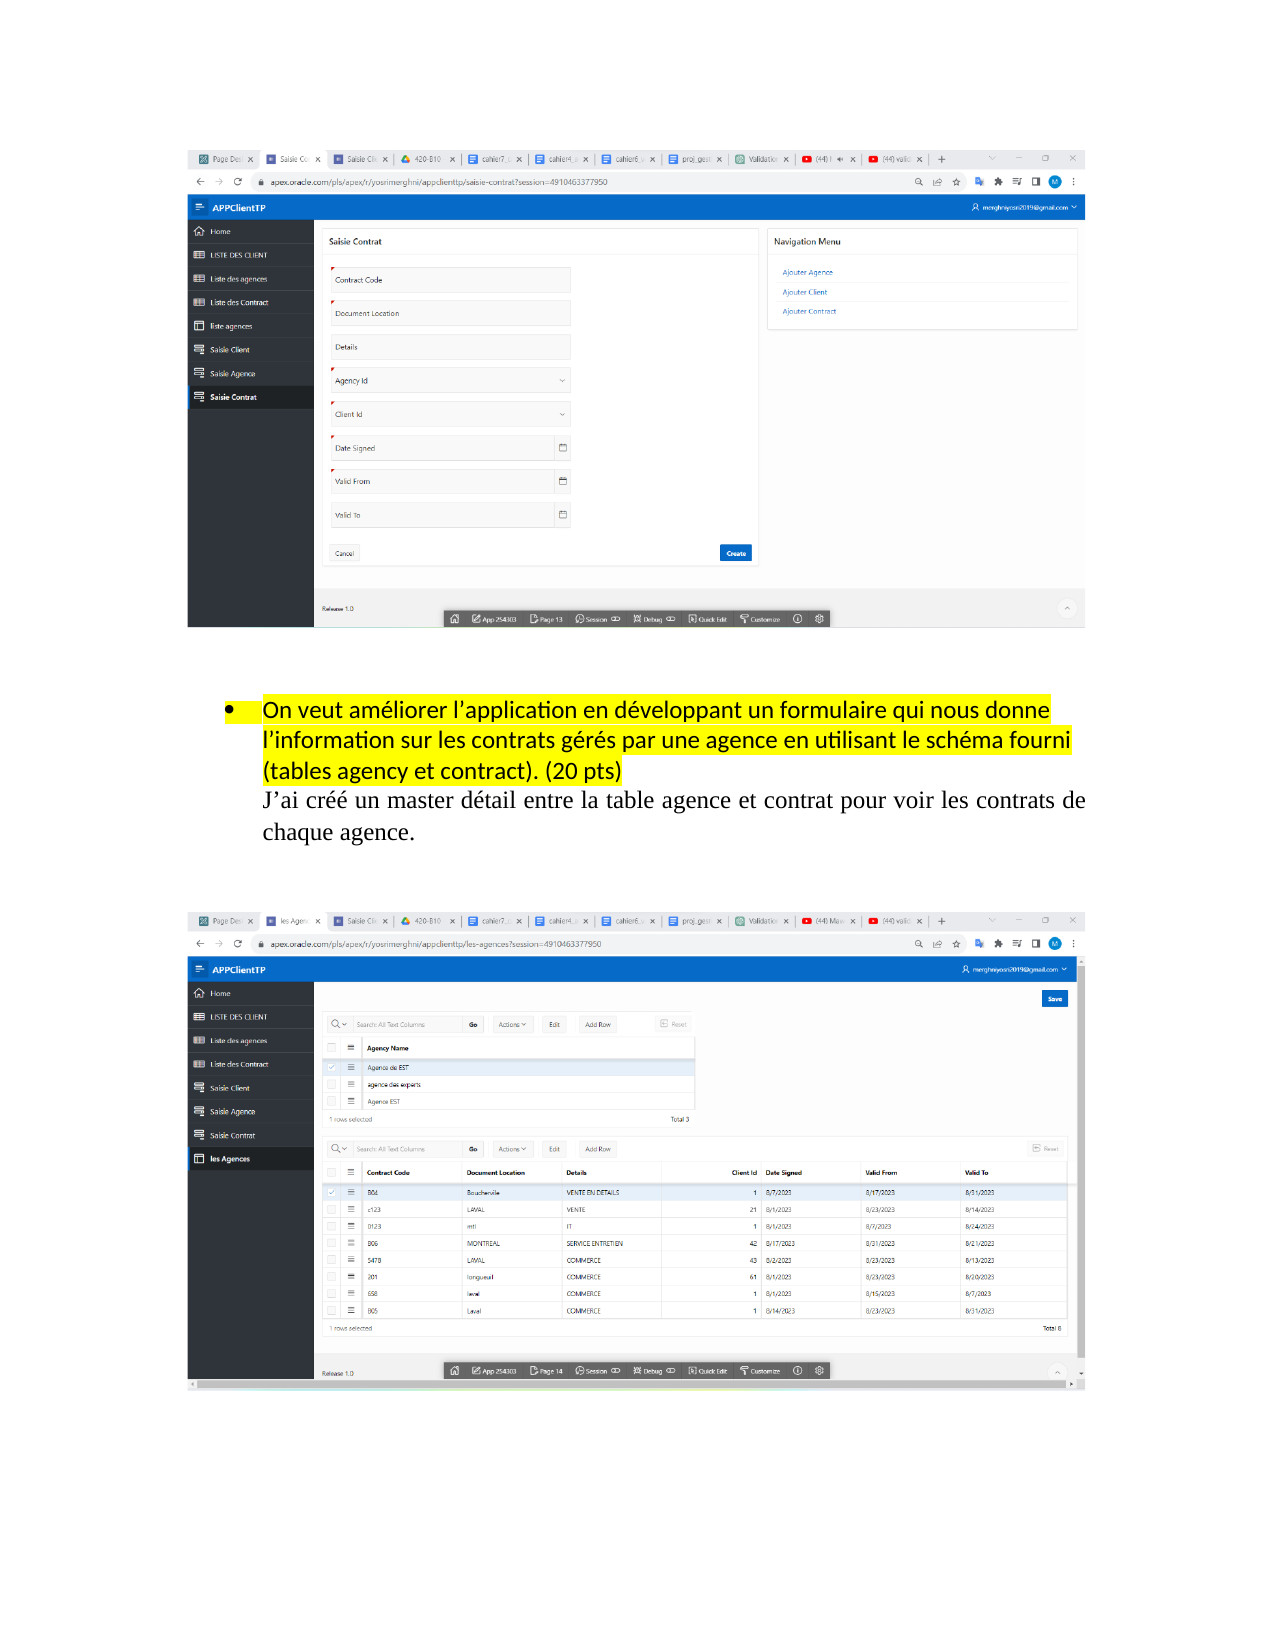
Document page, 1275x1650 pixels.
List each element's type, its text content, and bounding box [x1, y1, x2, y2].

picture [187, 150, 1085, 628]
picture [187, 912, 1085, 1391]
list J’ai créé un master détail entre la table agence et contrat pour voir les contrats de chaque agence. [262, 786, 1087, 845]
list On veut améliorer l’application en développant un formulaire qui nous donne l’information sur les contrats gérés par une agence en utilisant le schéma fourni (tables agency et contract). (20 pts) [225, 694, 1087, 786]
